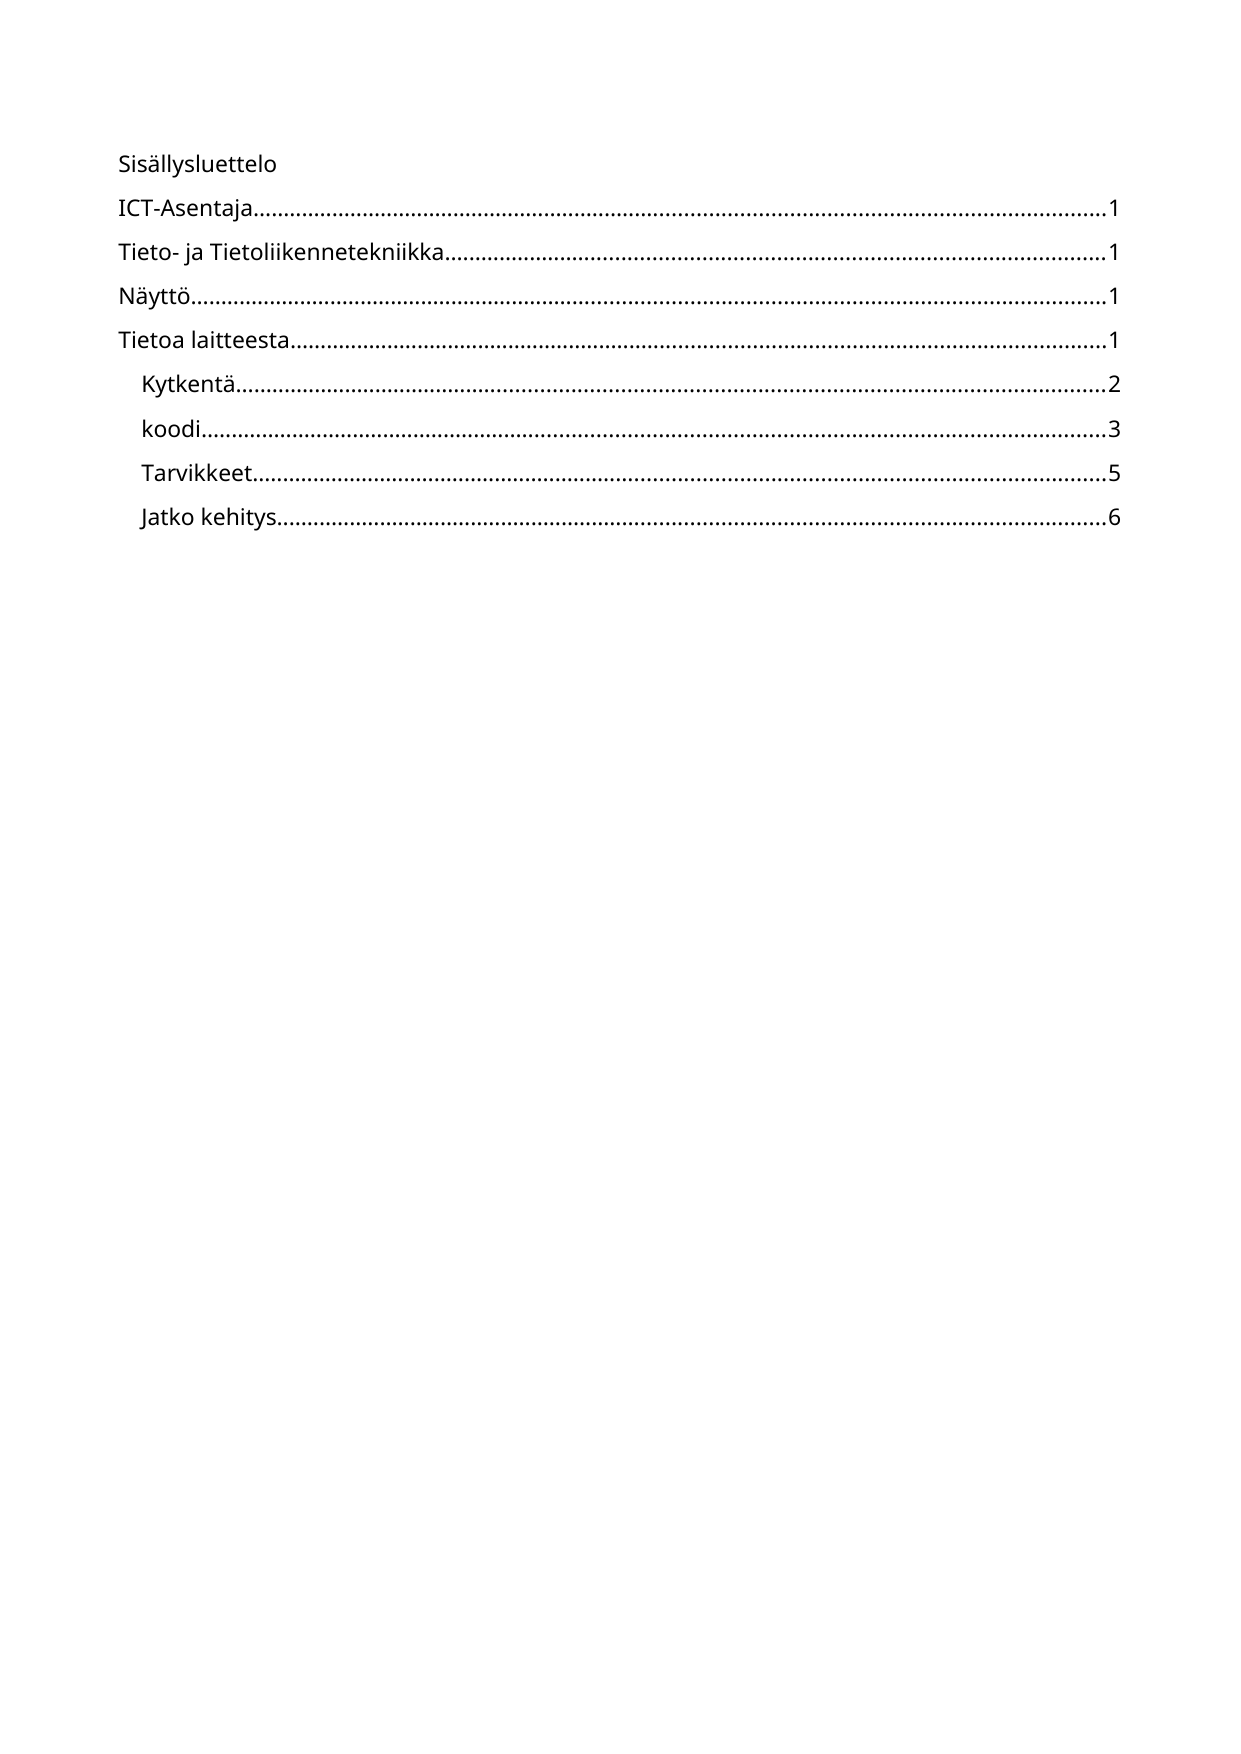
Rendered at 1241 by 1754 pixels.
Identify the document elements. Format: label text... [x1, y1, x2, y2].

text Jatko kehitys 6 [141, 501, 1122, 532]
text Tarvikkeet 5 [141, 457, 1122, 488]
text ICT-Asentaja 1 [118, 192, 1122, 223]
text Kytkentä 2 [141, 368, 1122, 400]
text Näyttö 1 [118, 280, 1122, 311]
text Sisällysluettelo [118, 148, 1122, 179]
text Tieto- ja Tietoliikennetekniikka 1 [118, 236, 1122, 267]
text koodi 3 [141, 413, 1122, 444]
text Tietoa laitteesta 1 [118, 324, 1122, 356]
